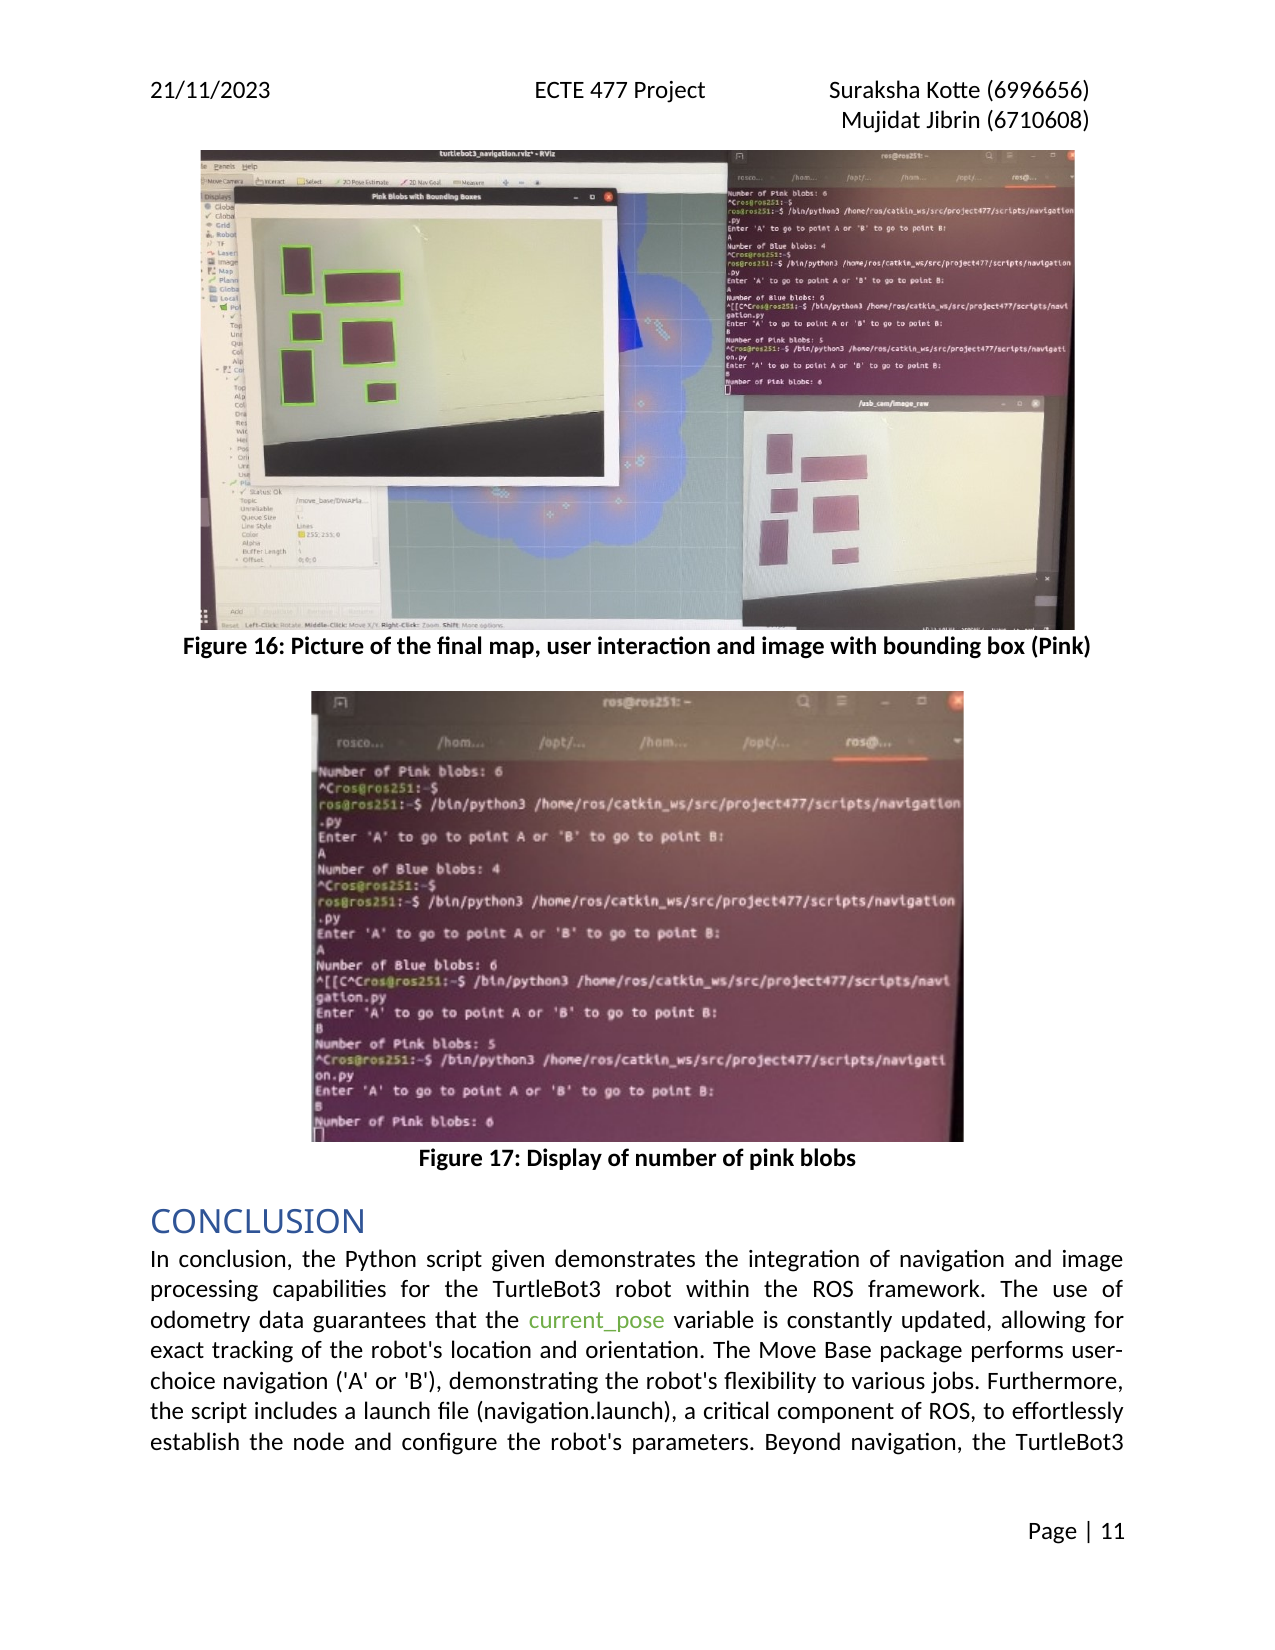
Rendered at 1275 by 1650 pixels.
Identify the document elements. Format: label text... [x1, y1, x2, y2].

text Figure 16: Picture of the final map, user interaction and image with bounding box (Pink) [150, 630, 1125, 661]
picture [311, 691, 964, 1142]
text Figure 17: Display of number of pink blobs [150, 1142, 1125, 1172]
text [150, 1243, 1125, 1456]
subtitle CONCLUSION [150, 1197, 1125, 1243]
picture [200, 150, 1075, 630]
